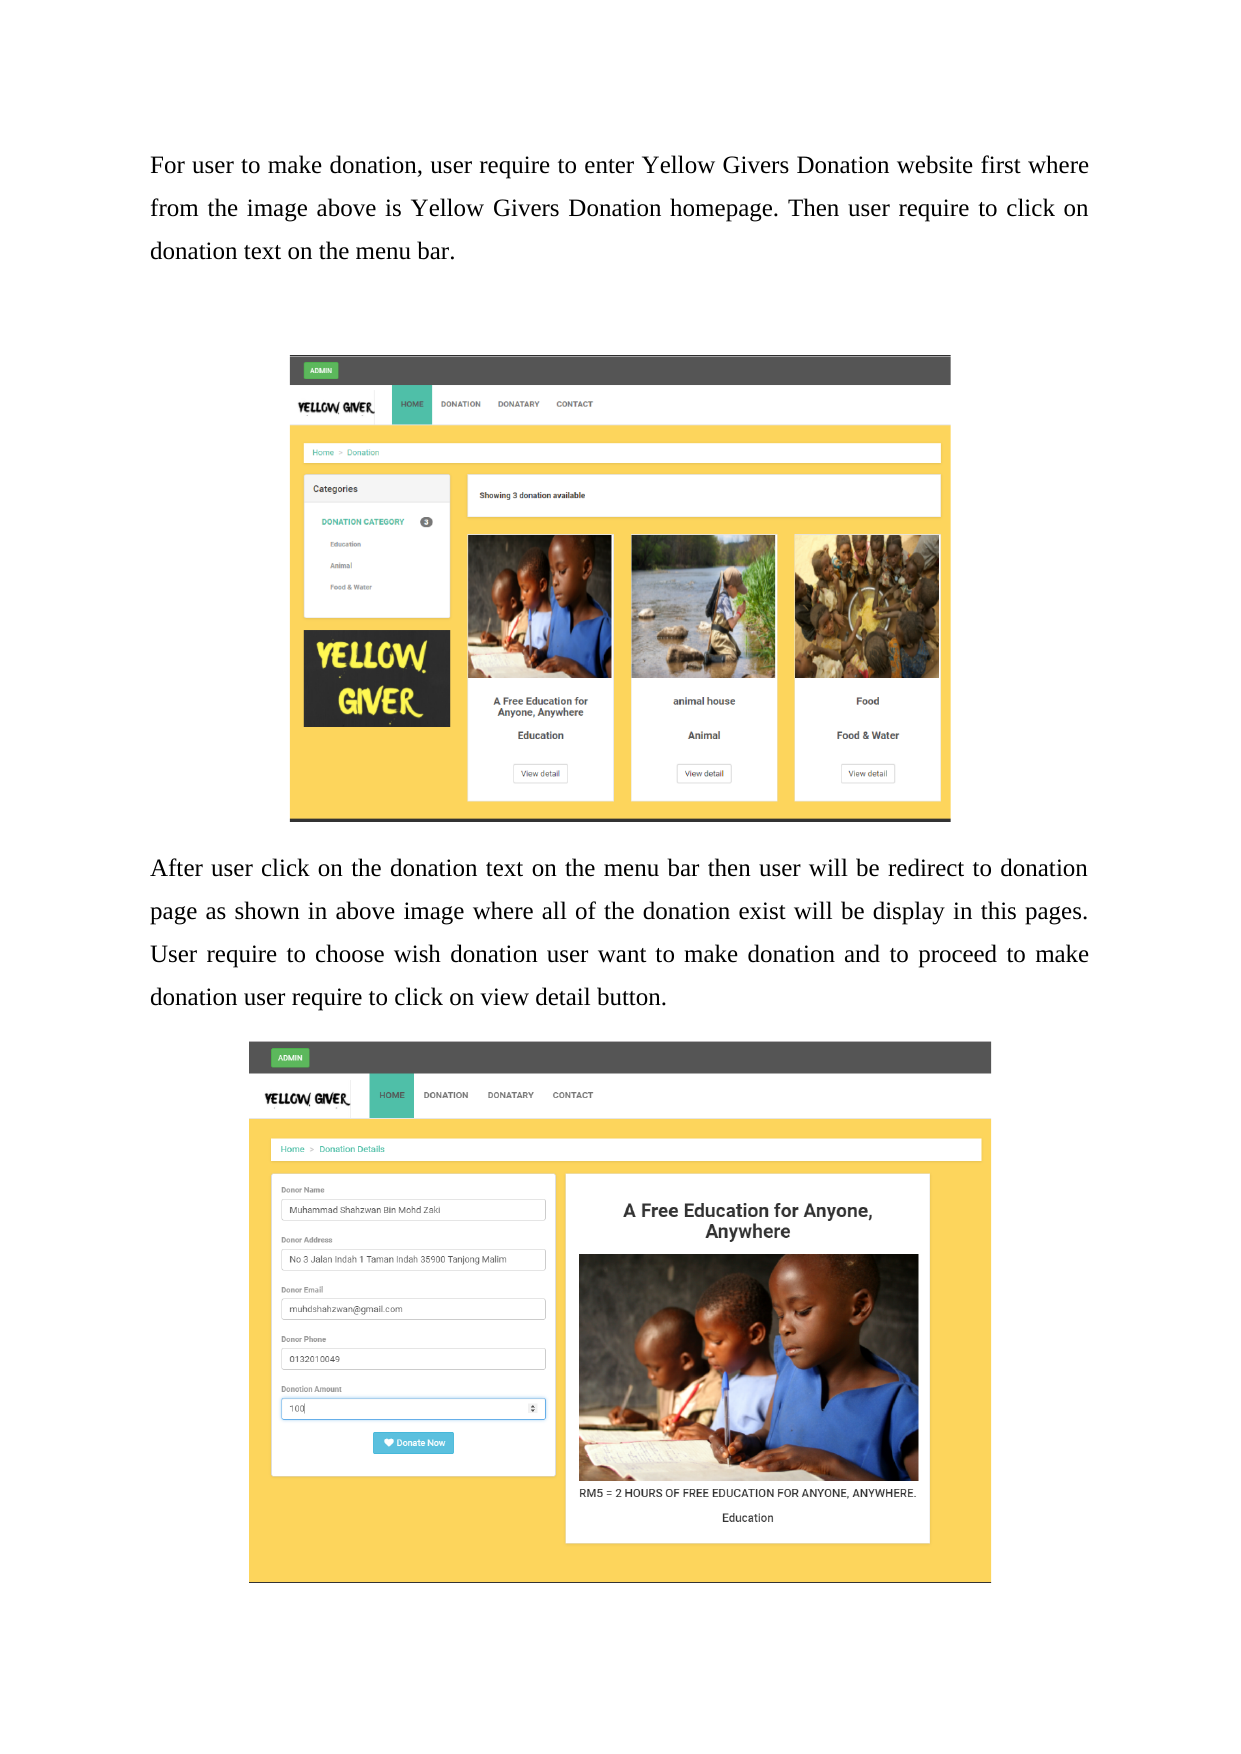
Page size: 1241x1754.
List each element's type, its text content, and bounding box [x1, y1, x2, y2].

picture [249, 1041, 992, 1583]
text After user click on the donation text on the menu bar then user will be redirect to donation page as shown in above image where all of the donation exist will be display in this pages. User require to choose wish donation user want to make donation and to proceed to make donation user require to click on view detail button. [150, 853, 1090, 1011]
text For user to make donation, user require to enter Yellow Givers Donation website first where from the image above is Yellow Givers Donation homepage. Then user require to click on donation text on the menu bar. [150, 150, 1090, 265]
picture [289, 355, 951, 822]
